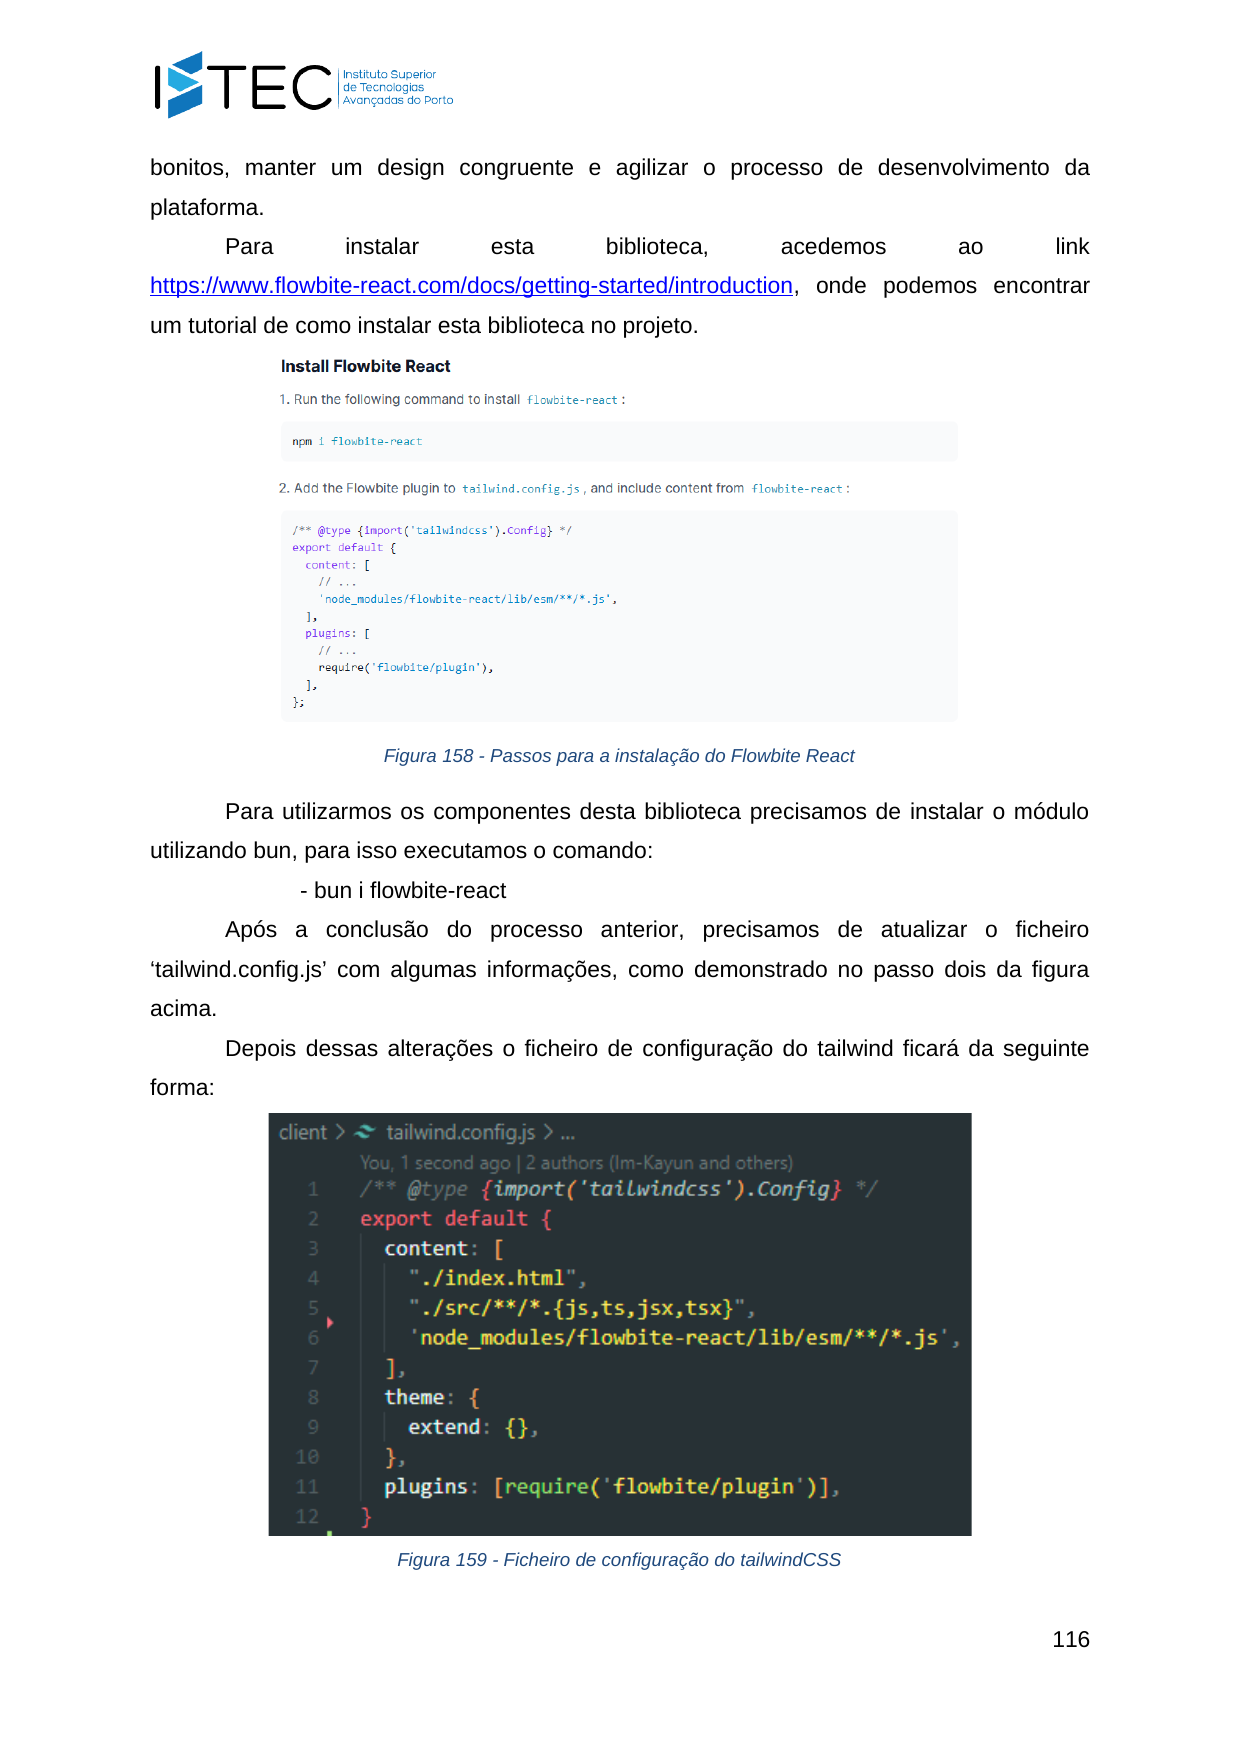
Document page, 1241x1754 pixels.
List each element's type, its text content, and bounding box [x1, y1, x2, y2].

text - bun i flowbite-react [150, 877, 1090, 903]
text Figura 159 - Ficheiro de configuração do tailwindCSS [150, 1548, 1090, 1570]
text Para instalar esta biblioteca, acedemos ao link https://www.flowbite-react.com/docs/getting-started/introduction, onde podemos encontrar um tutorial de como instalar esta biblioteca no projeto. [150, 233, 1090, 338]
picture [269, 351, 971, 732]
text Para utilizarmos os componentes desta biblioteca precisamos de instalar o módulo utilizando bun, para isso executamos o comando: [150, 798, 1090, 863]
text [150, 154, 1090, 220]
text Depois dessas alterações o ficheiro de configuração do tailwind ficará da seguinte forma: [150, 1034, 1090, 1100]
text Figura 158 - Passos para a instalação do Flowbite React [150, 744, 1090, 766]
picture [268, 1113, 972, 1536]
text Após a conclusão do processo anterior, precisamos de atualizar o ficheiro ‘tailwind.config.js’ com algumas informações, como demonstrado no passo dois da figura acima. [150, 916, 1090, 1021]
picture [150, 51, 454, 129]
